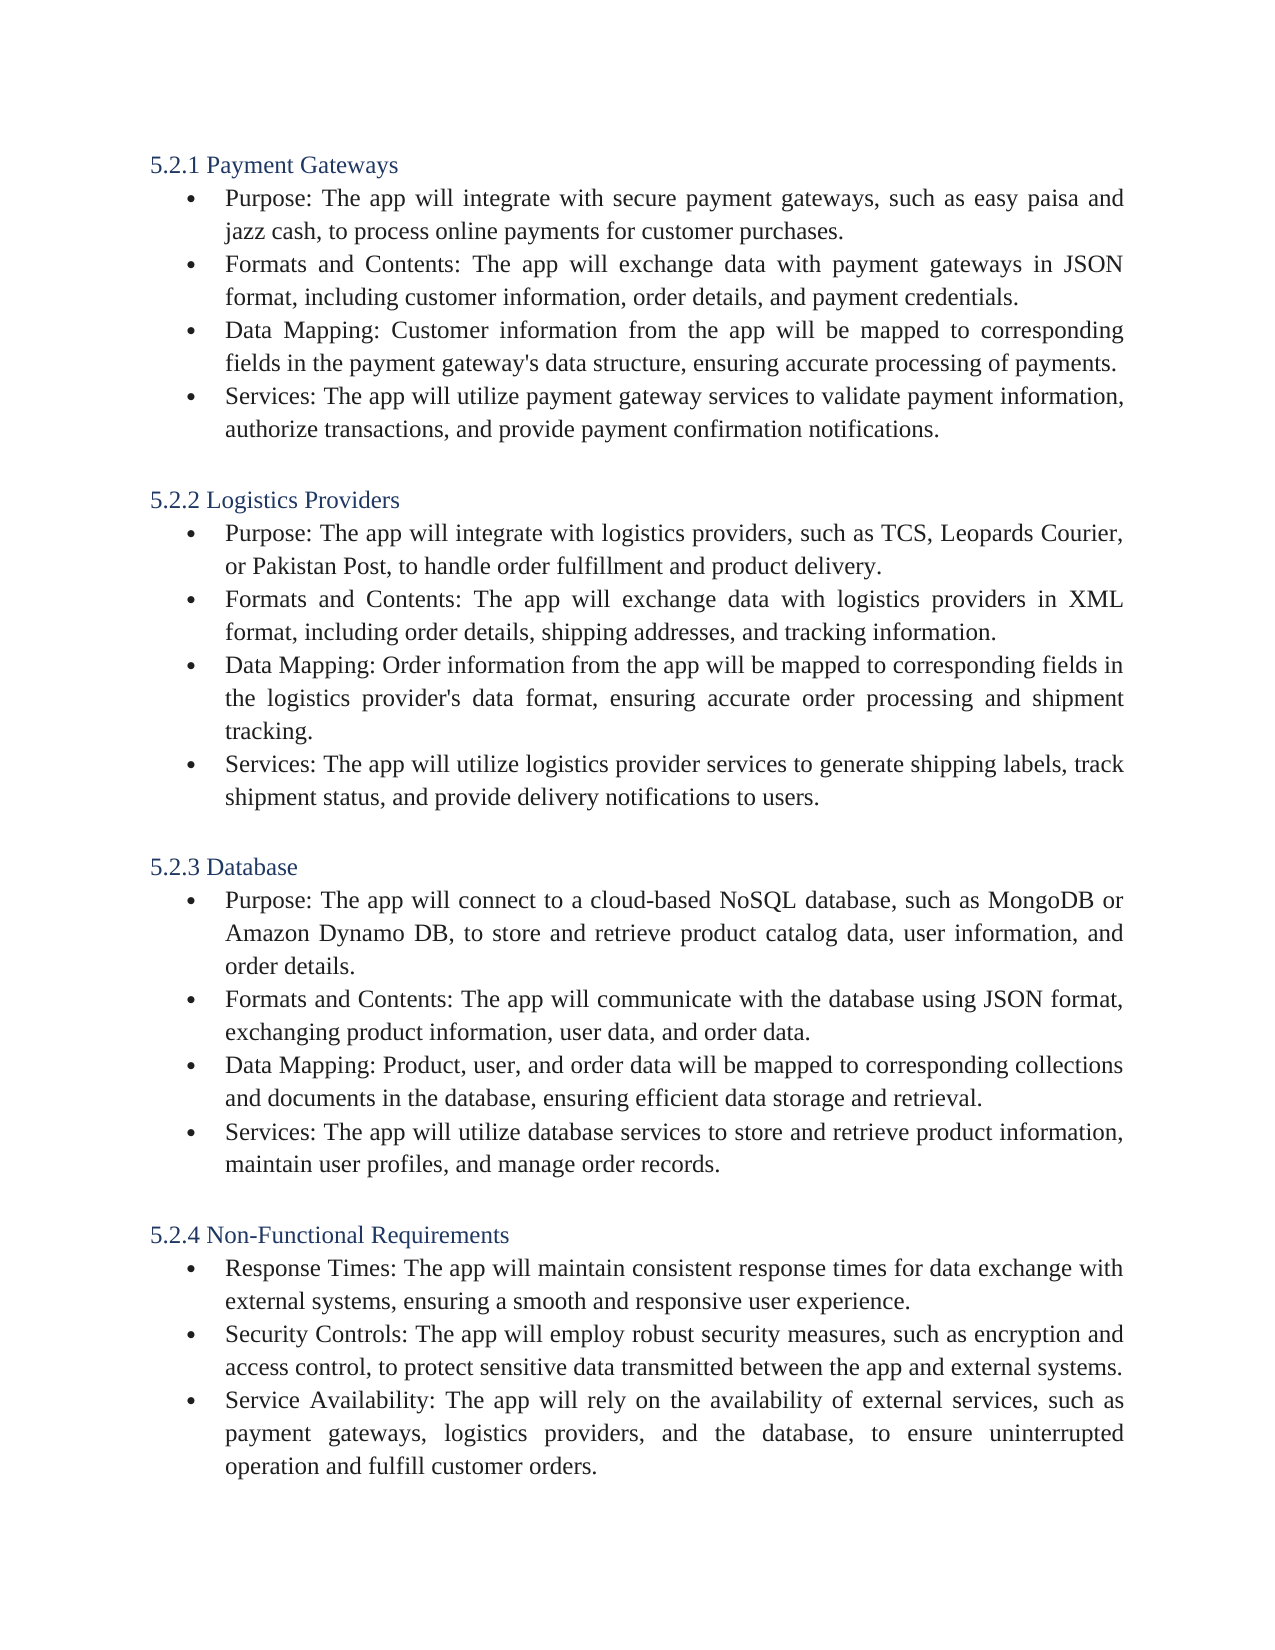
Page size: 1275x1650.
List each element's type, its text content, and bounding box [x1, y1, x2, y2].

list Service Availability: The app will rely on the availability of external services, such as payment gateways, logistics providers, and the database, to ensure uninterrupted operation and fulfill customer orders. [187, 1385, 1125, 1480]
subtitle 5.2.4 Non-Functional Requirements [150, 1220, 1125, 1249]
list Purpose: The app will integrate with secure payment gateways, such as easy paisa and jazz cash, to process online payments for customer purchases. [187, 183, 1125, 245]
list Data Mapping: Order information from the app will be mapped to corresponding fields in the logistics provider's data format, ensuring accurate order processing and shipment tracking. [187, 650, 1125, 744]
list Formats and Contents: The app will exchange data with logistics providers in XML format, including order details, shipping addresses, and tracking information. [187, 584, 1125, 646]
list Services: The app will utilize payment gateway services to validate payment information, authorize transactions, and provide payment confirmation notifications. [187, 381, 1125, 443]
list Data Mapping: Customer information from the app will be mapped to corresponding fields in the payment gateway's data structure, ensuring accurate processing of payments. [187, 315, 1125, 377]
list Security Controls: The app will employ robust security measures, such as encryption and access control, to protect sensitive data transmitted between the app and external systems. [187, 1319, 1125, 1381]
subtitle 5.2.1 Payment Gateways [150, 150, 1125, 179]
list Formats and Contents: The app will communicate with the database using JSON format, exchanging product information, user data, and order data. [187, 984, 1125, 1046]
subtitle 5.2.3 Database [150, 852, 1125, 881]
list Services: The app will utilize logistics provider services to generate shipping labels, track shipment status, and provide delivery notifications to users. [187, 749, 1125, 811]
list Response Times: The app will maintain consistent response times for data exchange with external systems, ensuring a smooth and responsive user experience. [187, 1253, 1125, 1315]
list Purpose: The app will connect to a cloud-based NoSQL database, such as MongoDB or Amazon Dynamo DB, to store and retrieve product catalog data, user information, and order details. [187, 885, 1125, 980]
list Data Mapping: Product, user, and order data will be mapped to corresponding collections and documents in the database, ensuring efficient data storage and retrieval. [187, 1051, 1125, 1112]
list Services: The app will utilize database services to store and retrieve product information, maintain user profiles, and manage order records. [187, 1117, 1125, 1178]
list Purpose: The app will integrate with logistics providers, such as TCS, Leopards Courier, or Pakistan Post, to handle order fulfillment and product delivery. [187, 518, 1125, 579]
list Formats and Contents: The app will exchange data with payment gateways in JSON format, including customer information, order details, and payment credentials. [187, 249, 1125, 311]
subtitle 5.2.2 Logistics Providers [150, 485, 1125, 513]
